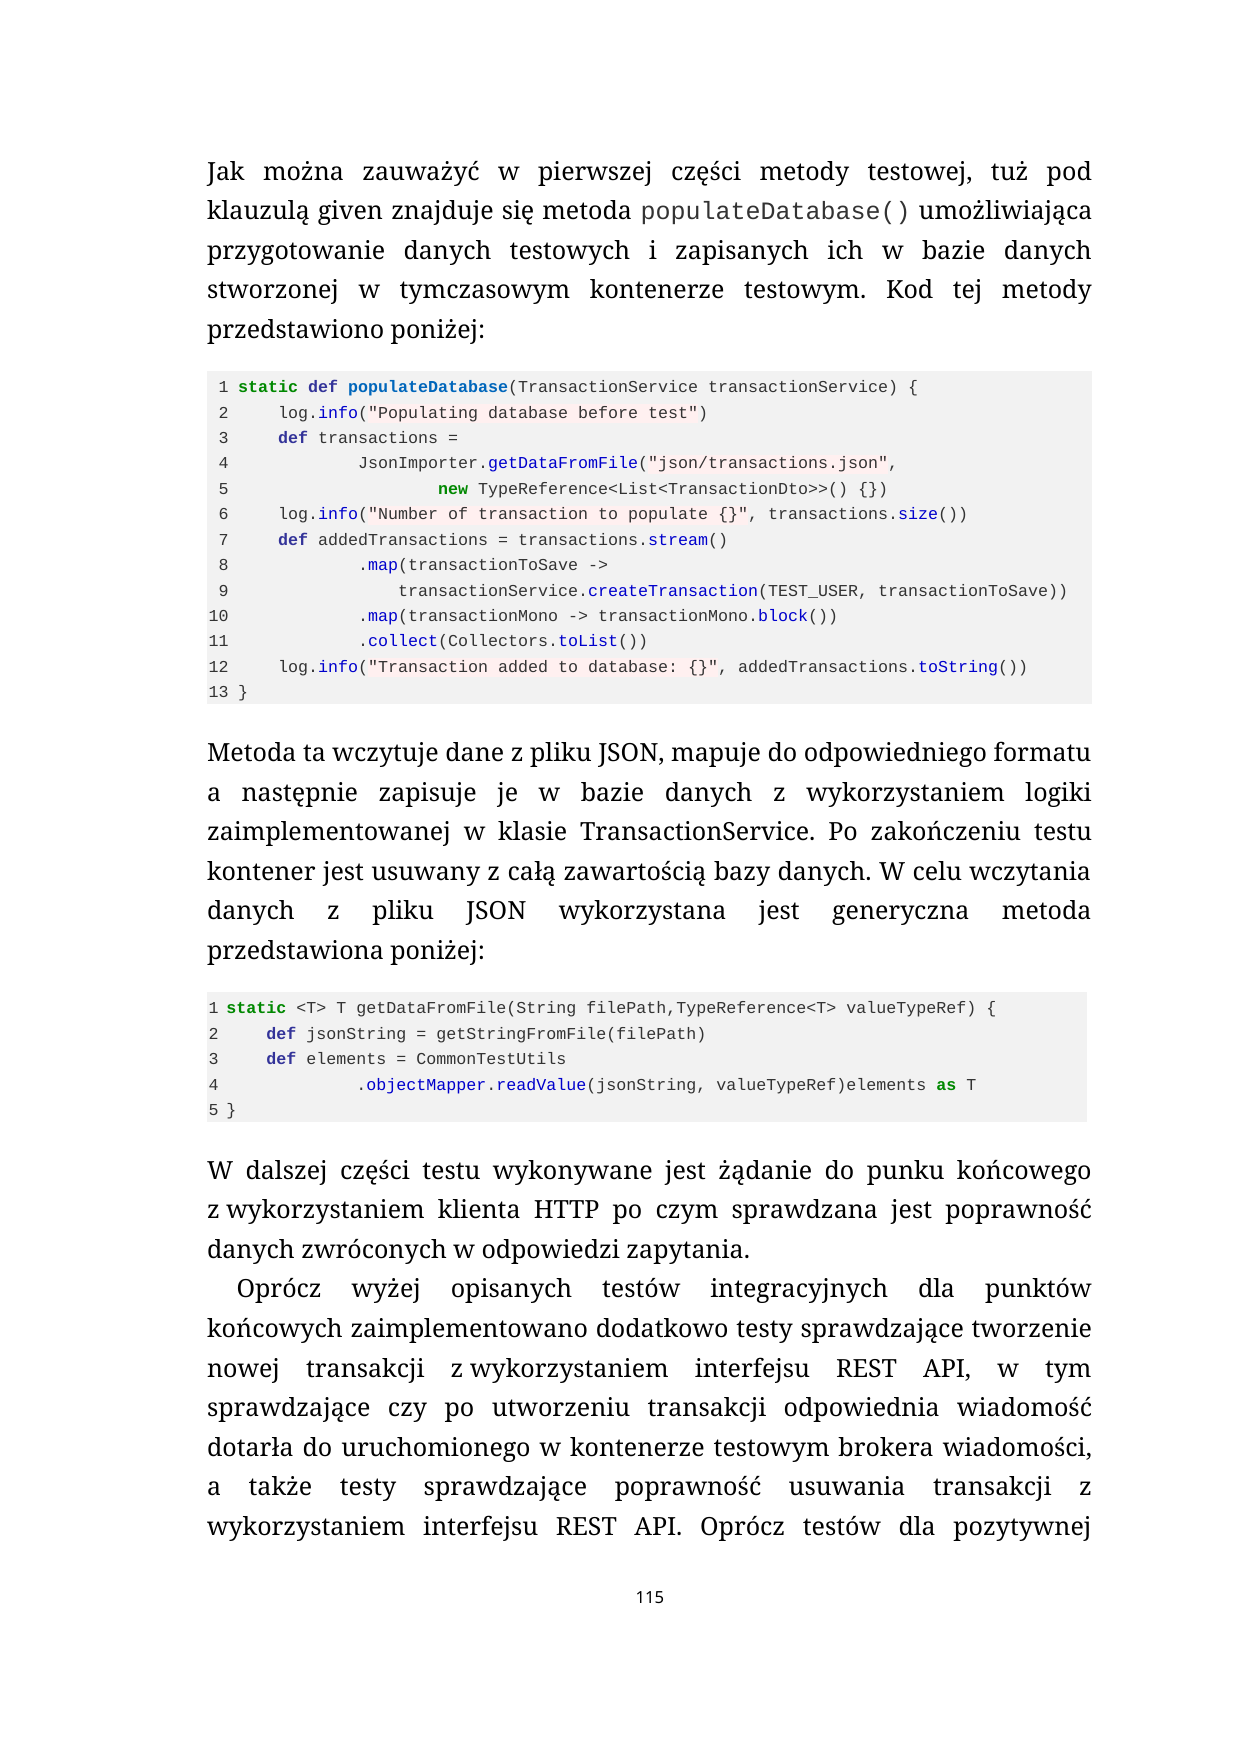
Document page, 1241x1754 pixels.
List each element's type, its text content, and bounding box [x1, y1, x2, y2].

text Jak można zauważyć w pierwszej części metody testowej, tuż pod klauzulą given znajduje się metoda populateDatabase() umożliwiająca przygotowanie danych testowych i zapisanych ich w bazie danych stworzonej w tymczasowym kontenerze testowym. Kod tej metody przedstawiono poniżej: [207, 148, 1092, 346]
table_header 1 2 3 4 5 6 7 8 9 10 11 12 13 [207, 371, 236, 704]
table_header 1 2 3 4 5 [207, 992, 225, 1122]
table_header static def populateDatabase(TransactionService transactionService) { log.info("Populating database before test") def transactions = JsonImporter.getDataFromFile("json/transactions.json", new TypeReference<List<TransactionDto>>() {}) log.info("Number of transaction to populate {}", transactions.size()) def addedTransactions = transactions.stream() .map(transactionToSave -> transactionService.createTransaction(TEST_USER, transactionToSave)) .map(transactionMono -> transactionMono.block()) .collect(Collectors.toList()) log.info("Transaction added to database: {}", addedTransactions.toString()) } [236, 371, 1092, 704]
text Metoda ta wczytuje dane z pliku JSON, mapuje do odpowiedniego formatu a następnie zapisuje je w bazie danych z wykorzystaniem logiki zaimplementowanej w klasie TransactionService. Po zakończeniu testu kontener jest usuwany z całą zawartością bazy danych. W celu wczytania danych z pliku JSON wykorzystana jest generyczna metoda przedstawiona poniżej: [207, 729, 1092, 967]
text W dalszej części testu wykonywane jest żądanie do punku końcowego z wykorzystaniem klienta HTTP po czym sprawdzana jest poprawność danych zwróconych w odpowiedzi zapytania. [207, 1147, 1092, 1266]
table_header static <T> T getDataFromFile(String filePath,TypeReference<T> valueTypeRef) { def jsonString = getStringFromFile(filePath) def elements = CommonTestUtils .objectMapper.readValue(jsonString, valueTypeRef)elements as T } [225, 992, 1087, 1122]
